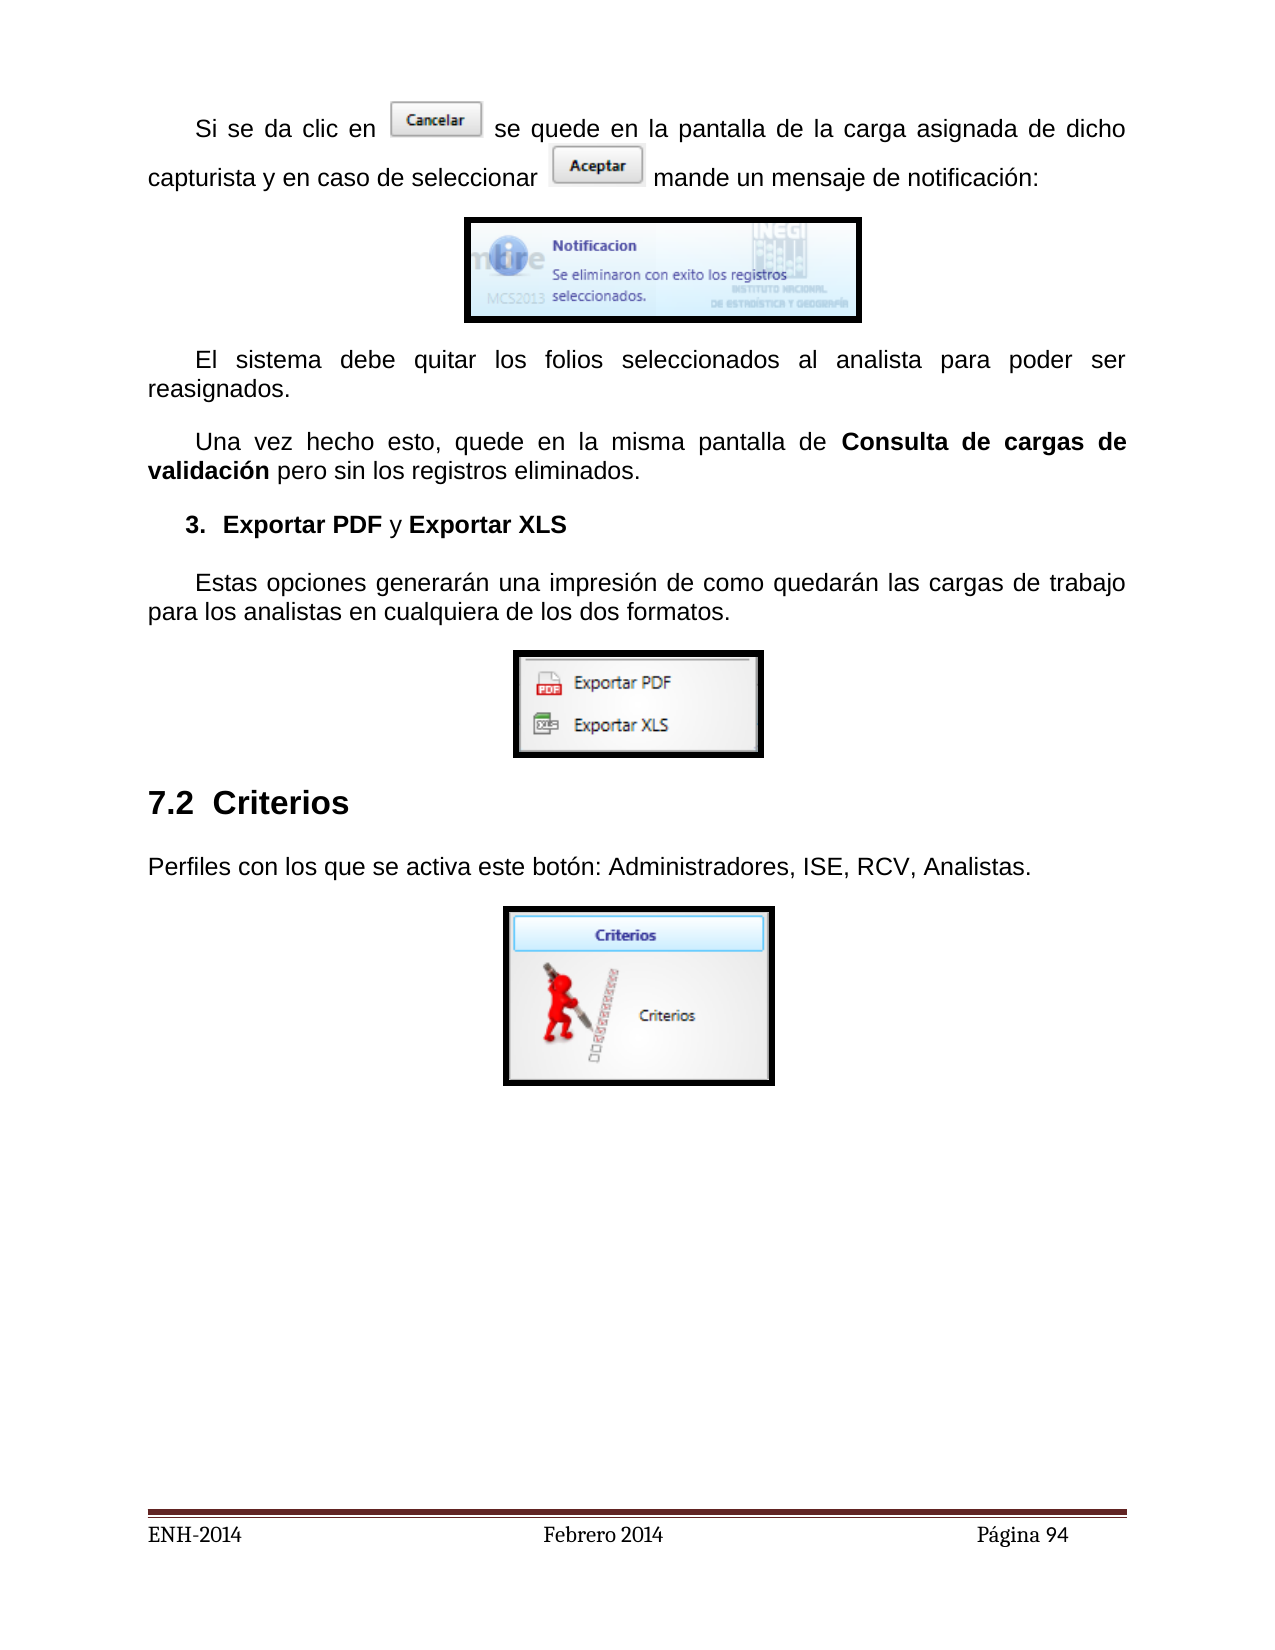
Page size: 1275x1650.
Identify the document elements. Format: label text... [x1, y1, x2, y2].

text Una vez hecho esto, quede en la misma pantalla de Consulta de cargas de validación pero sin los registros eliminados. [148, 427, 1127, 485]
picture [509, 912, 769, 1080]
text Perfiles con los que se activa este botón: Administradores, ISE, RCV, Analistas. [148, 852, 1127, 881]
text Estas opciones generarán una impresión de como quedarán las cargas de trabajo para los analistas en cualquiera de los dos formatos. [148, 568, 1127, 625]
picture [519, 657, 758, 752]
picture [548, 143, 647, 187]
text Si se da clic en se quede en la pantalla de la carga asignada de dicho capturista y en caso de seleccionar mande un mensaje de notificación: [148, 101, 1127, 192]
subtitle Exportar PDF y Exportar XLS [185, 510, 1127, 539]
picture [471, 223, 856, 316]
text El sistema debe quitar los folios seleccionados al analista para poder ser reasignados. [148, 345, 1127, 402]
picture [390, 101, 484, 138]
subtitle 7.2 Criterios [148, 783, 1127, 821]
